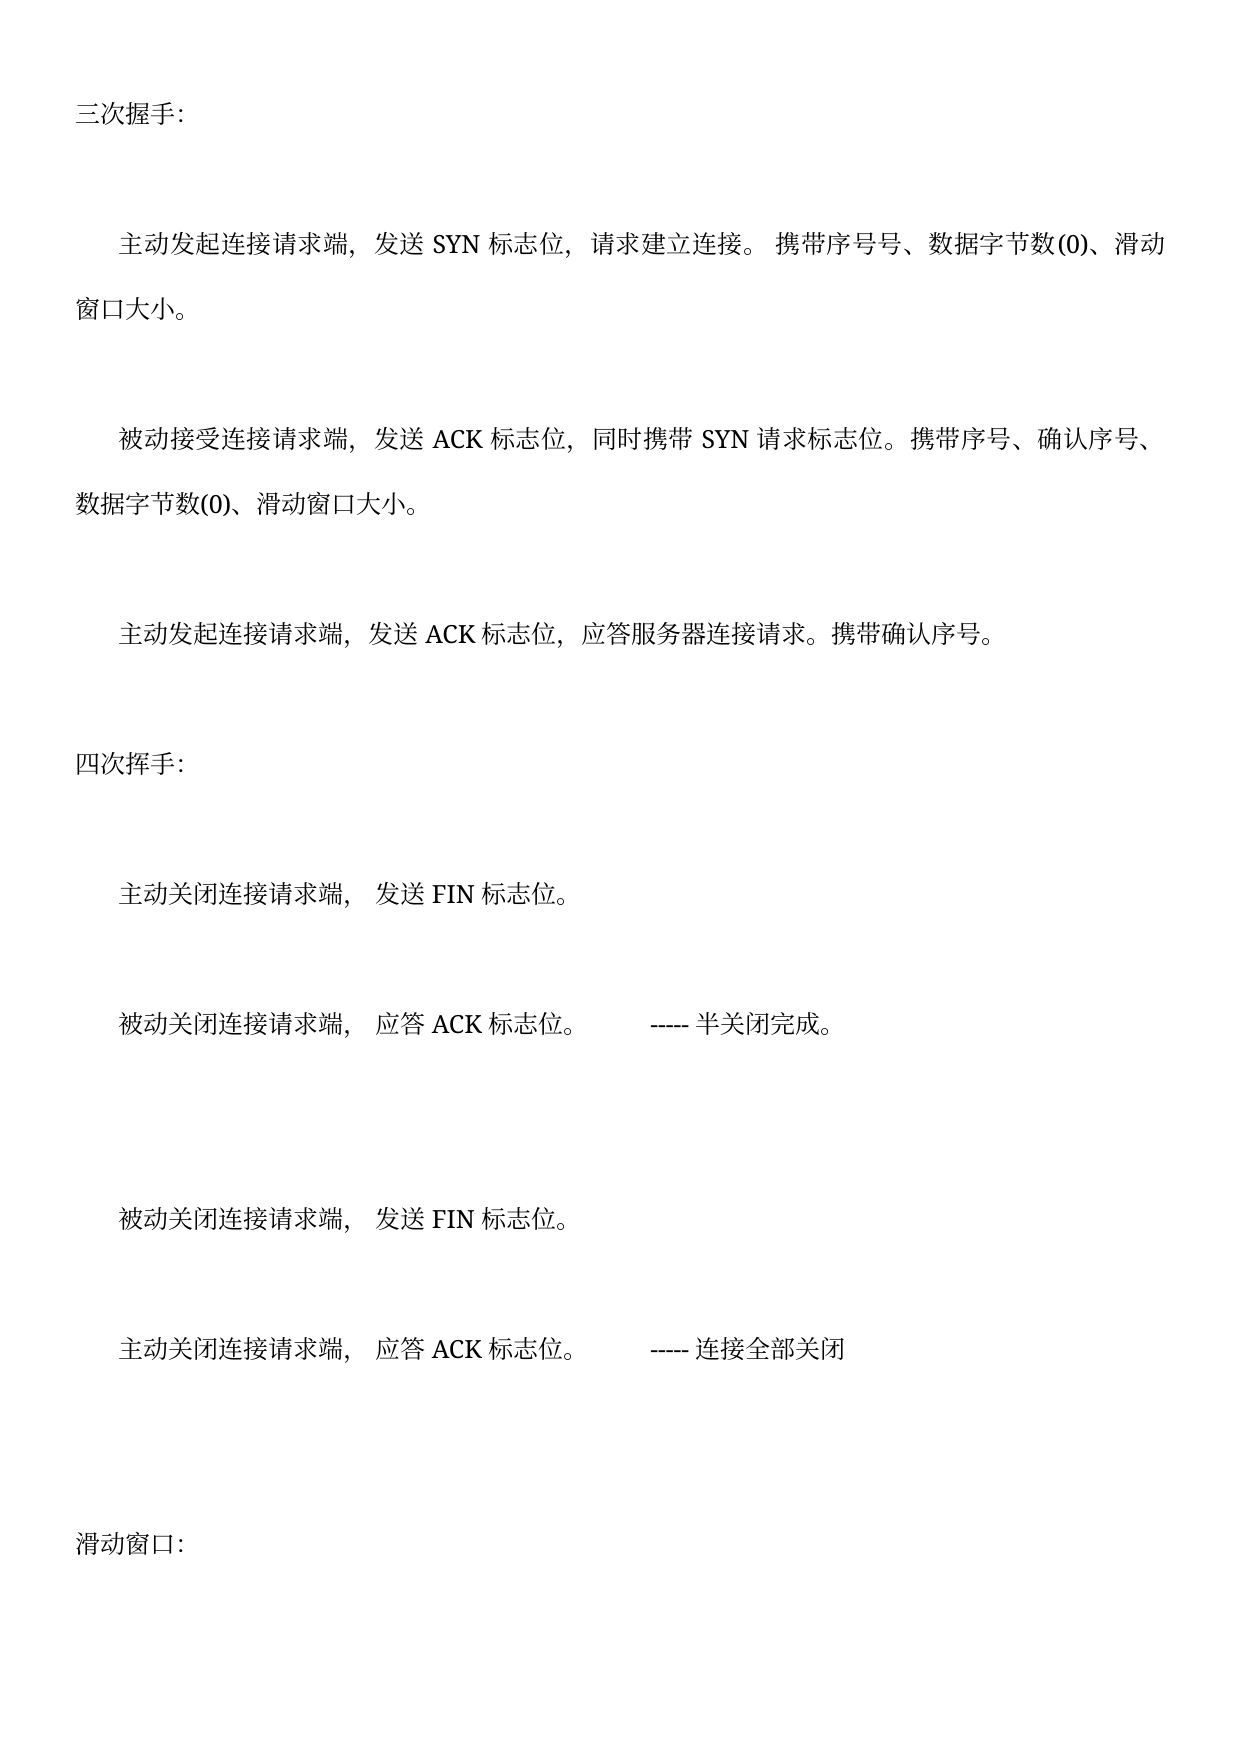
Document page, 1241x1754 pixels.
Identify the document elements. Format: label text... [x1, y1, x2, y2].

text 被动接受连接请求端，发送 ACK 标志位，同时携带 SYN 请求标志位。携带序号、确认序号、数据字节数(0)、滑动窗口大小。 [75, 406, 1165, 536]
text 主动关闭连接请求端， 发送 FIN 标志位。 [75, 861, 1165, 926]
text 被动关闭连接请求端， 应答 ACK 标志位。 ----- 半关闭完成。 [75, 991, 1165, 1056]
text 主动发起连接请求端，发送 ACK 标志位，应答服务器连接请求。携带确认序号。 [75, 601, 1165, 666]
text 被动关闭连接请求端， 发送 FIN 标志位。 [75, 1186, 1165, 1251]
text 主动关闭连接请求端， 应答 ACK 标志位。 ----- 连接全部关闭 [75, 1316, 1165, 1381]
text 主动发起连接请求端，发送 SYN 标志位，请求建立连接。 携带序号号、数据字节数(0)、滑动窗口大小。 [75, 211, 1165, 341]
text 四次挥手： [75, 731, 1165, 796]
text 滑动窗口： [75, 1511, 1165, 1576]
text 三次握手： [75, 81, 1165, 146]
